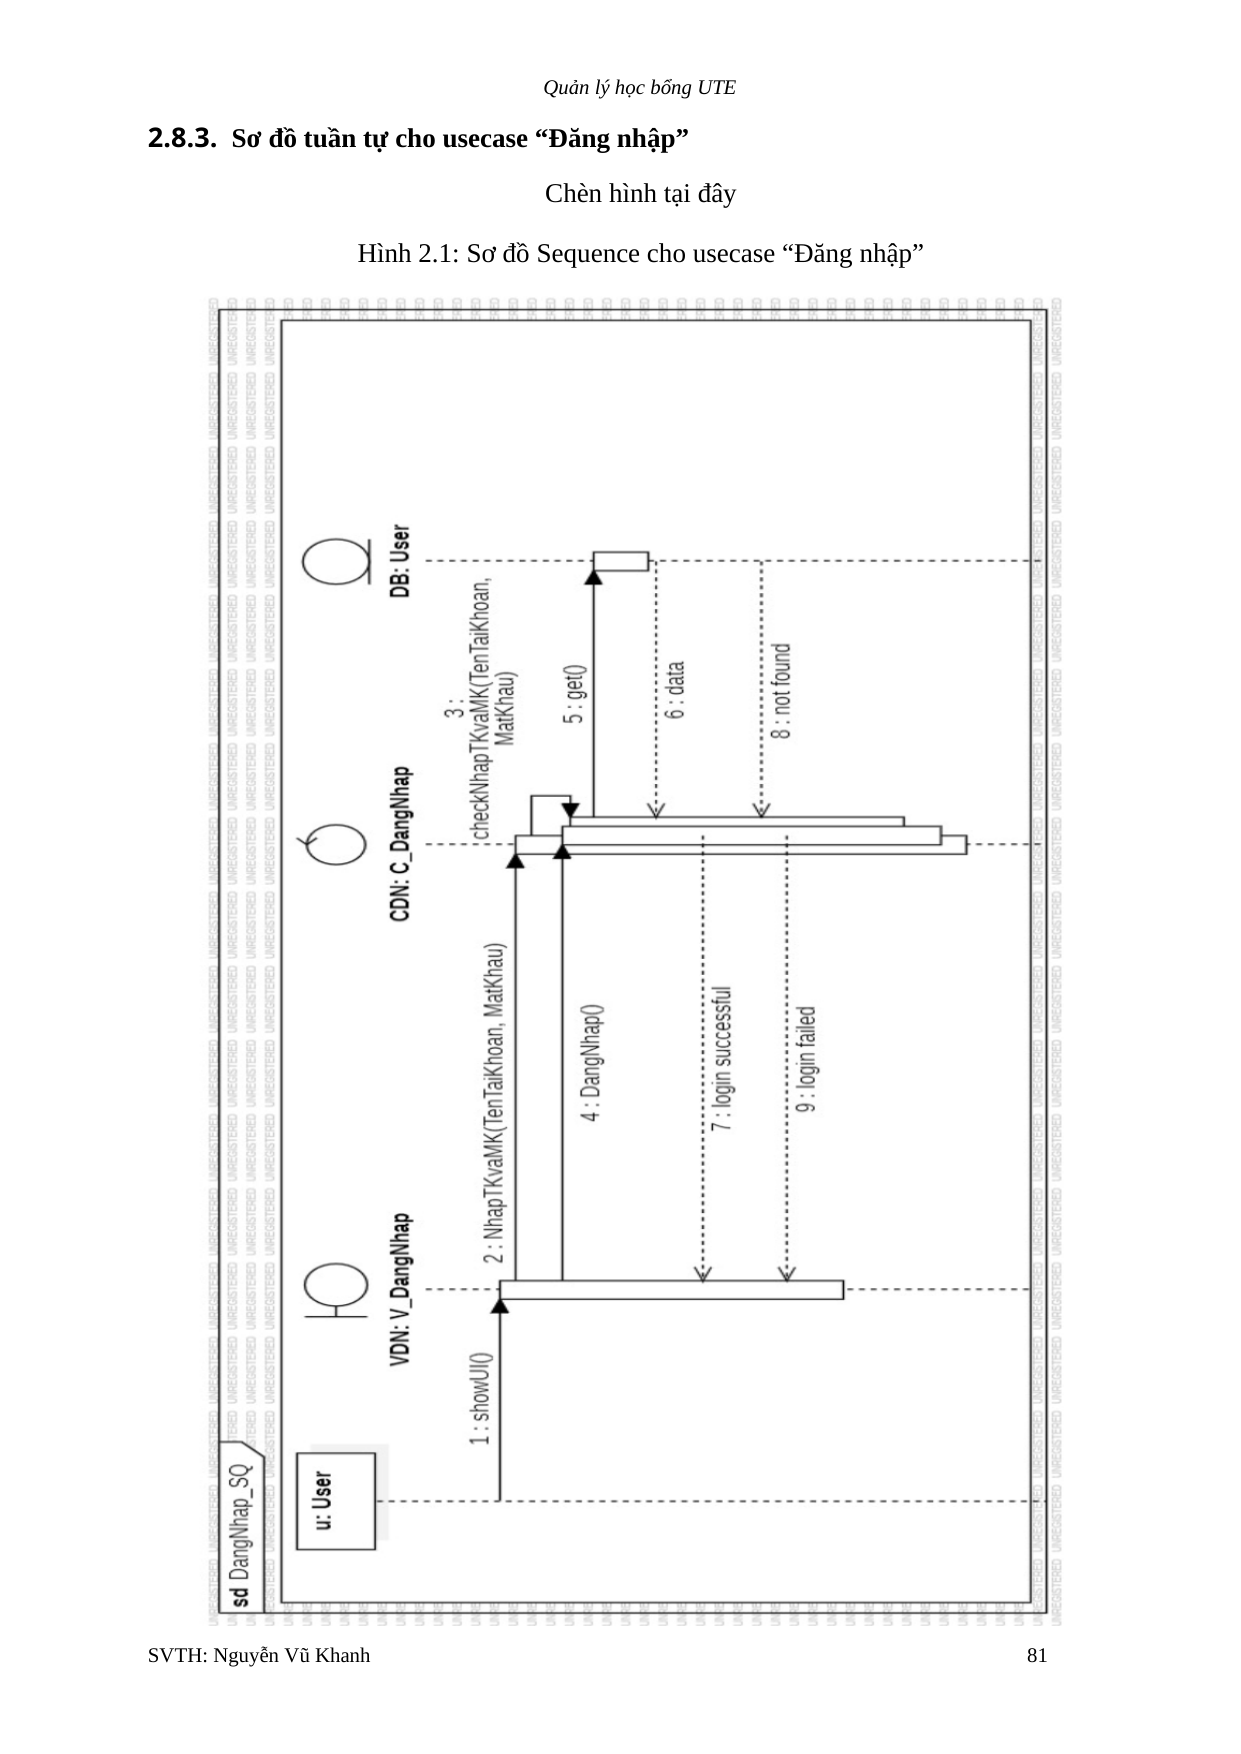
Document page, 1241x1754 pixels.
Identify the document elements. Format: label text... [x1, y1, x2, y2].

picture [200, 297, 1064, 1625]
subtitle Sơ đồ Sequence cho usecase “Đăng nhập” [148, 237, 1134, 268]
text Chèn hình tại đây [148, 178, 1134, 209]
subtitle Sơ đồ tuần tự cho usecase “Đăng nhập” [148, 118, 1134, 155]
